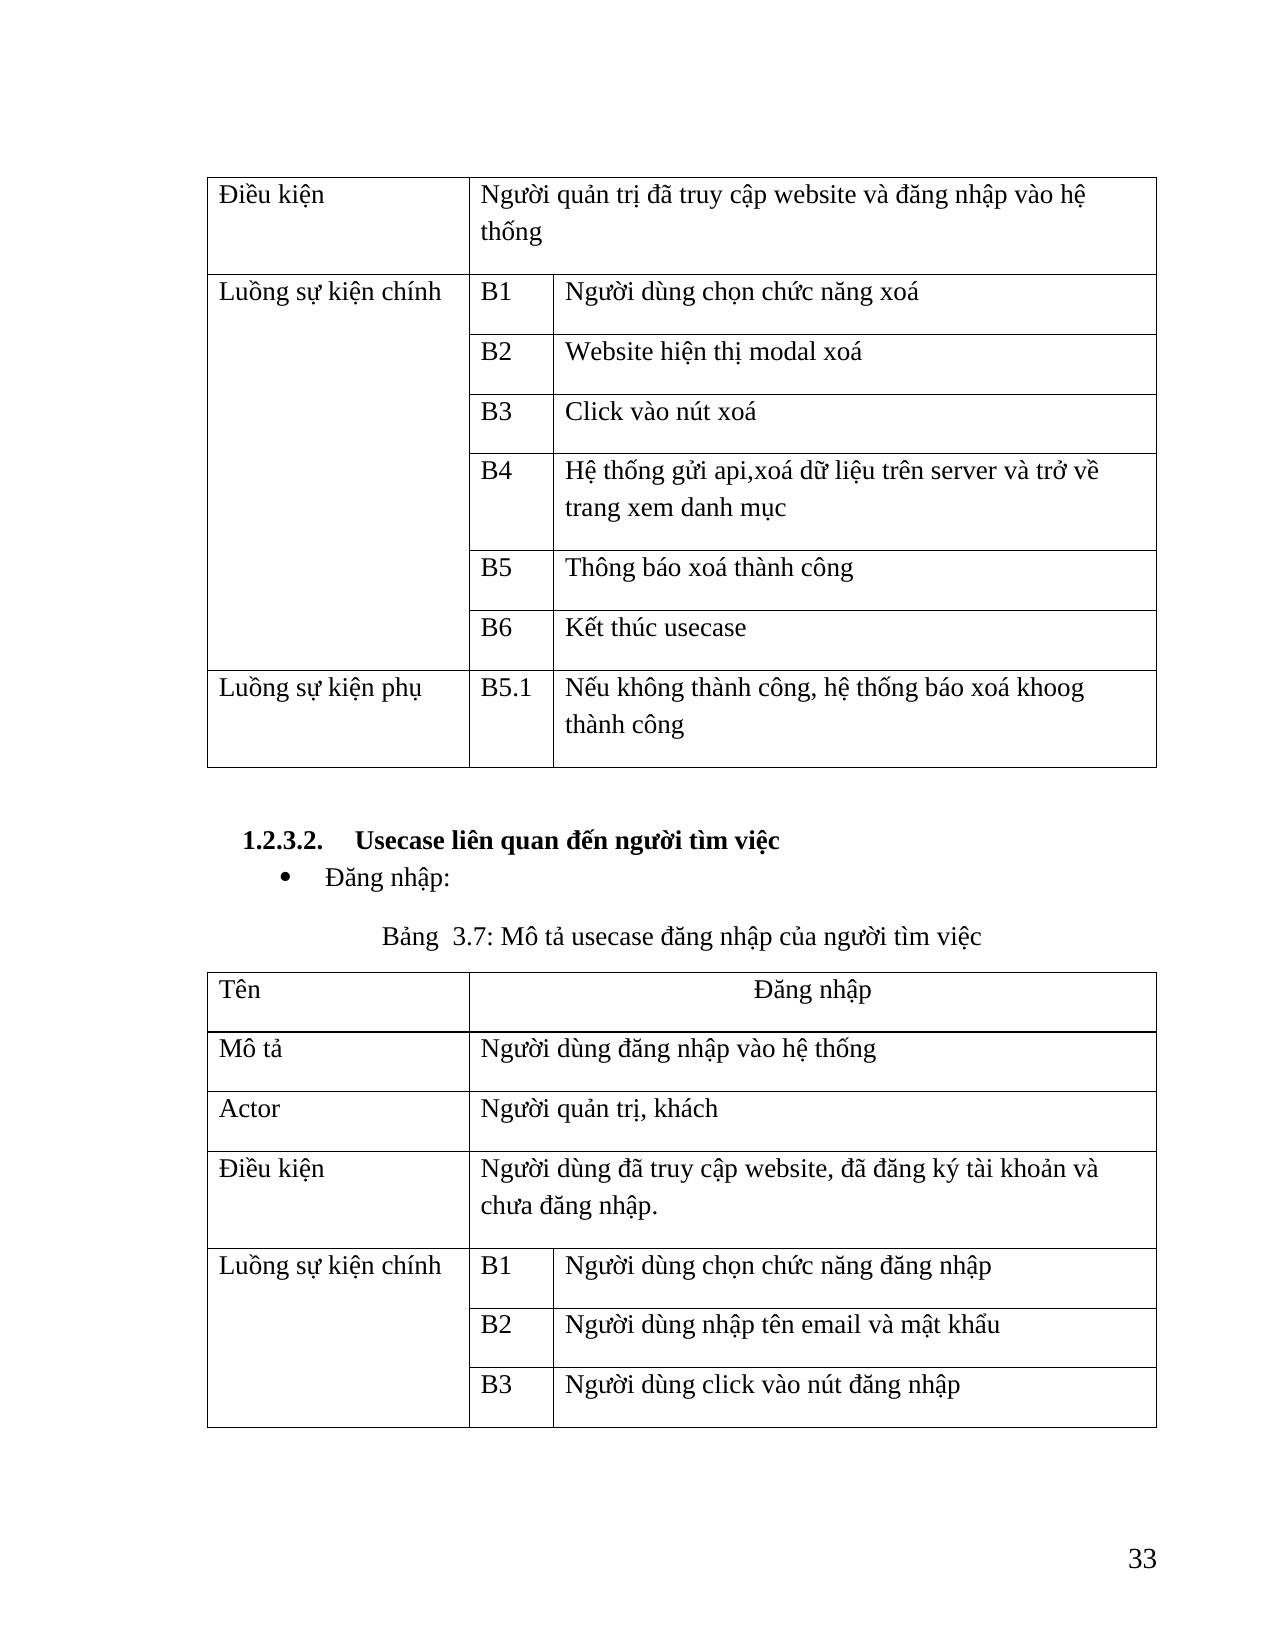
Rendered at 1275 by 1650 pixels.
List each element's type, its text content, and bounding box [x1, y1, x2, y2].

table_cell B4 [470, 454, 553, 550]
table_cell Người dùng chọn chức năng xoá [554, 275, 1156, 334]
table_cell Mô tả [208, 1033, 469, 1091]
table_cell Kết thúc usecase [554, 611, 1156, 669]
table_cell Thông báo xoá thành công [554, 551, 1156, 610]
table_cell Người dùng chọn chức năng đăng nhập [554, 1249, 1156, 1307]
table_cell Hệ thống gửi api,xoá dữ liệu trên server và trở về trang xem danh mục [554, 454, 1156, 550]
table_cell B1 [470, 275, 553, 334]
table_cell B2 [470, 335, 553, 393]
table_cell Điều kiện [208, 178, 469, 274]
table_cell Luồng sự kiện phụ [208, 671, 469, 767]
table_header Tên [208, 973, 469, 1031]
list Đăng nhập: [281, 861, 1157, 893]
table_cell Luồng sự kiện chính [208, 1249, 469, 1427]
table_cell Người dùng đăng nhập vào hệ thống [470, 1033, 1156, 1091]
table_cell Người dùng click vào nút đăng nhập [554, 1368, 1156, 1427]
table_cell B6 [470, 611, 553, 669]
table_cell B3 [470, 395, 553, 453]
table_cell Điều kiện [208, 1152, 469, 1248]
table_cell Luồng sự kiện chính [208, 275, 469, 669]
table_cell B3 [470, 1368, 553, 1427]
table_cell B1 [470, 1249, 553, 1307]
table_cell Nếu không thành công, hệ thống báo xoá khoog thành công [554, 671, 1156, 767]
table_cell Người dùng đã truy cập website, đã đăng ký tài khoản và chưa đăng nhập. [470, 1152, 1156, 1248]
table_cell B2 [470, 1309, 553, 1367]
table_cell B5 [470, 551, 553, 610]
table_cell Người dùng nhập tên email và mật khẩu [554, 1309, 1156, 1367]
table_cell Click vào nút xoá [554, 395, 1156, 453]
text Bảng 3.7: Mô tả usecase đăng nhập của người tìm việc [207, 920, 1157, 951]
table_header Đăng nhập [470, 973, 1156, 1031]
table_cell Người quản trị, khách [470, 1092, 1156, 1151]
table_cell Actor [208, 1092, 469, 1151]
table_cell Website hiện thị modal xoá [554, 335, 1156, 393]
table_cell B5.1 [470, 671, 553, 767]
list Usecase liên quan đến người tìm việc [242, 824, 1157, 855]
table_cell Người quản trị đã truy cập website và đăng nhập vào hệ thống [470, 178, 1156, 274]
